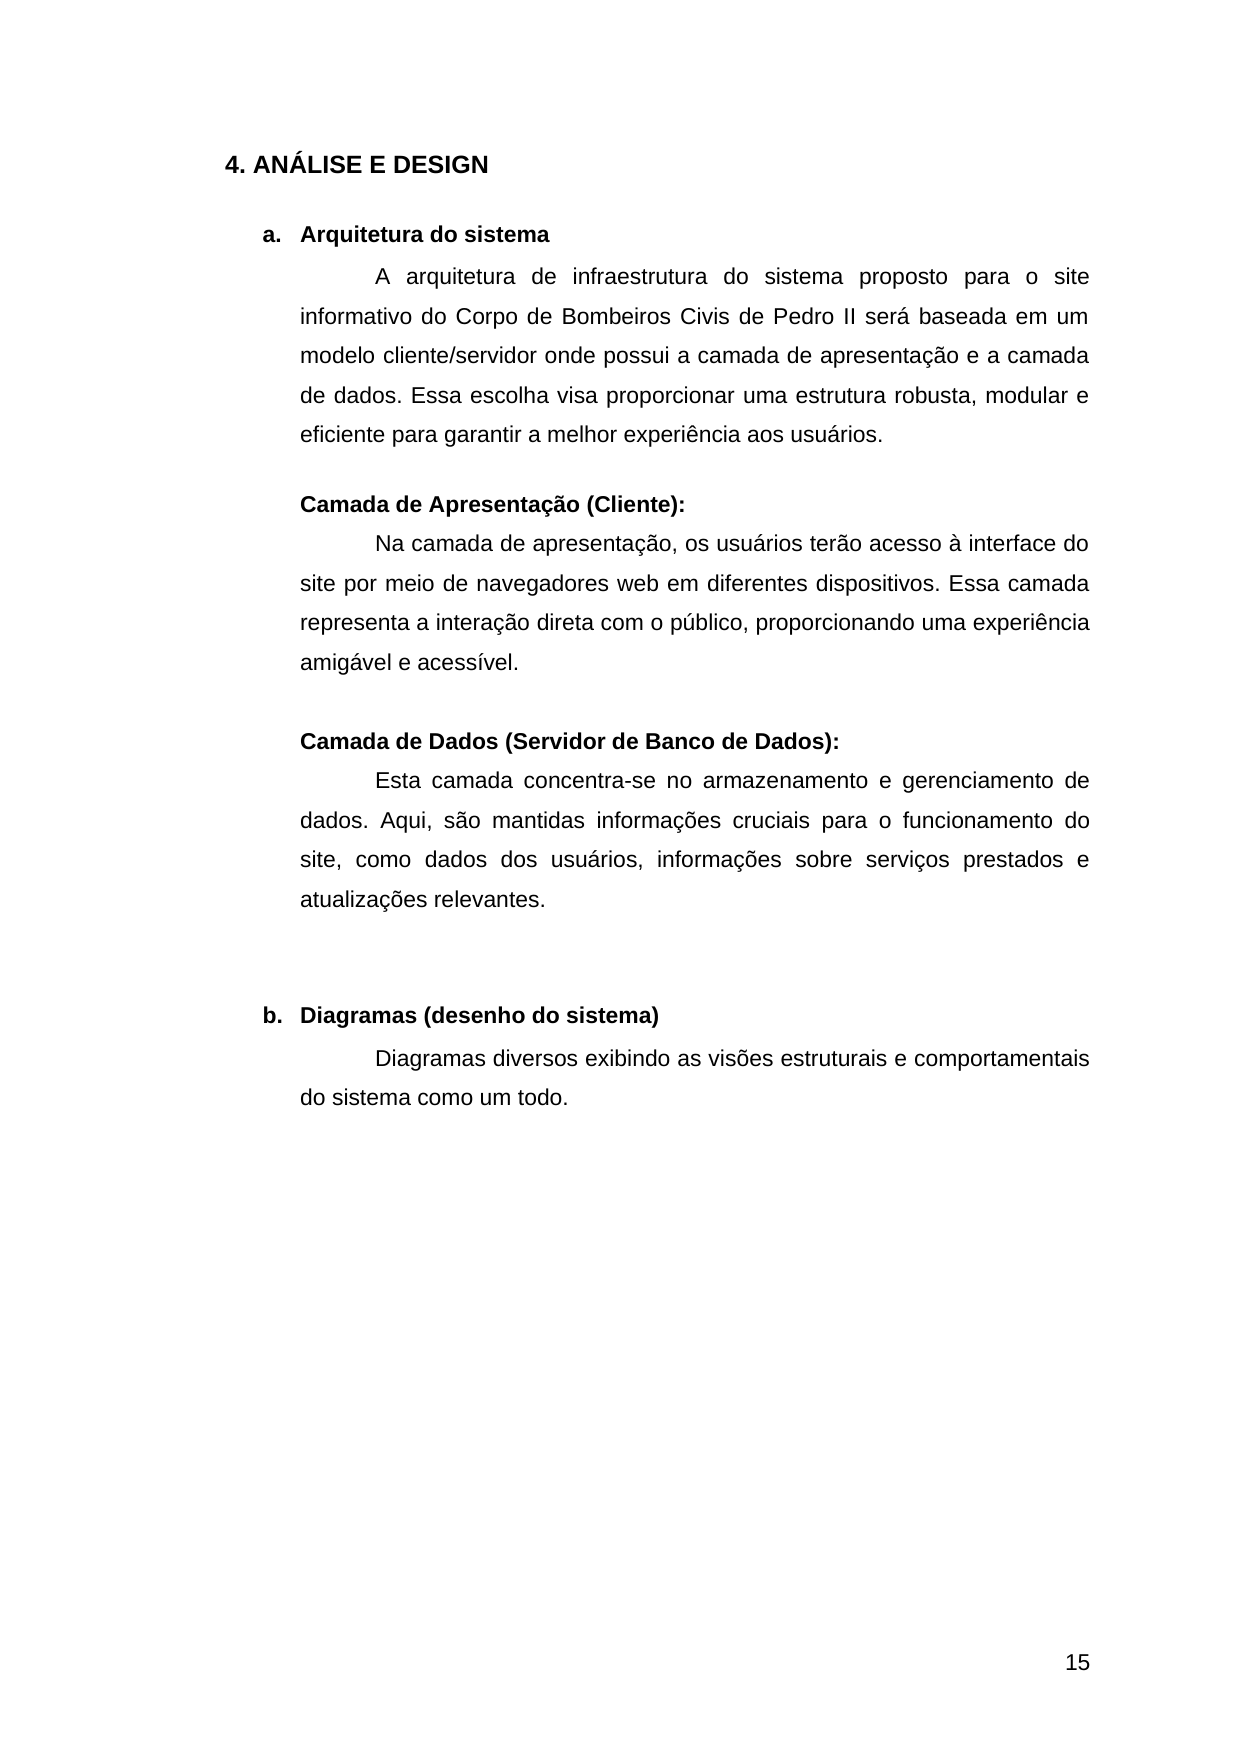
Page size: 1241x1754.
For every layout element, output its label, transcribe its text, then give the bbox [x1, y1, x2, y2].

subtitle Arquitetura do sistema [262, 221, 1090, 247]
subtitle 4. ANÁLISE E DESIGN [150, 150, 1090, 179]
subtitle Diagramas (desenho do sistema) [262, 1002, 1090, 1028]
text Na camada de apresentação, os usuários terão acesso à interface do site por meio de navegadores web em diferentes dispositivos. Essa camada representa a interação direta com o público, proporcionando uma experiência amigável e acessível. [300, 530, 1090, 675]
text Camada de Dados (Servidor de Banco de Dados): [225, 728, 1090, 754]
text Esta camada concentra-se no armazenamento e gerenciamento de dados. Aqui, são mantidas informações cruciais para o funcionamento do site, como dados dos usuários, informações sobre serviços prestados e atualizações relevantes. [300, 767, 1090, 912]
text A arquitetura de infraestrutura do sistema proposto para o site informativo do Corpo de Bombeiros Civis de Pedro II será baseada em um modelo cliente/servidor onde possui a camada de apresentação e a camada de dados. Essa escolha visa proporcionar uma estrutura robusta, modular e eficiente para garantir a melhor experiência aos usuários. [300, 263, 1090, 447]
text Camada de Apresentação (Cliente): [225, 491, 1090, 517]
text Diagramas diversos exibindo as visões estruturais e comportamentais do sistema como um todo. [300, 1045, 1090, 1111]
